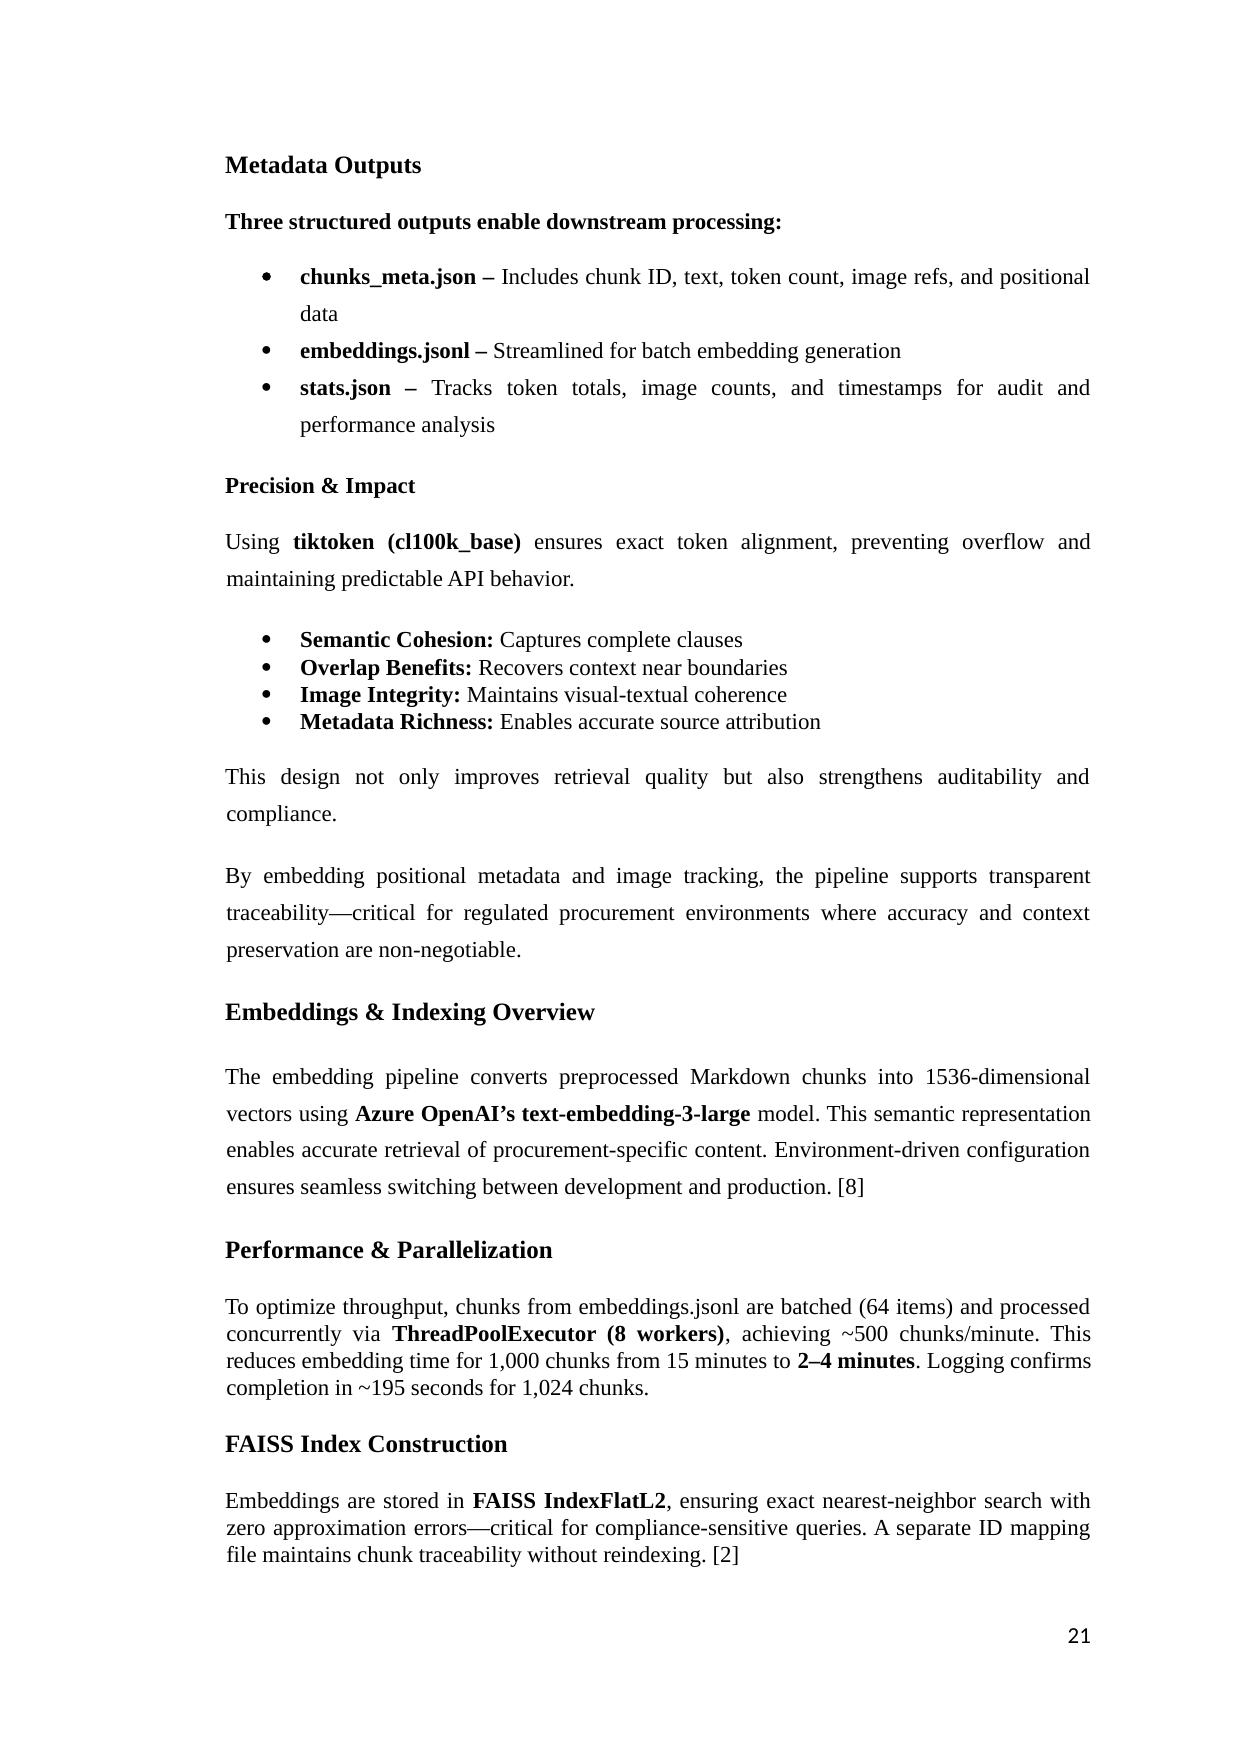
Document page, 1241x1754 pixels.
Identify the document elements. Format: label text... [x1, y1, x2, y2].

text Embeddings & Indexing Overview [225, 997, 1091, 1026]
text By embedding positional metadata and image tracking, the pipeline supports transparent traceability—critical for regulated procurement environments where accuracy and context preservation are non-negotiable. [225, 862, 1091, 962]
list stats.json – Tracks token totals, image counts, and timestamps for audit and performance analysis [262, 374, 1091, 437]
text Embeddings are stored in FAISS IndexFlatL2, ensuring exact nearest-neighbor search with zero approximation errors—critical for compliance-sensitive queries. A separate ID mapping file maintains chunk traceability without reindexing. [2] [225, 1487, 1091, 1568]
text Performance & Parallelization [225, 1235, 1091, 1264]
text To optimize throughput, chunks from embeddings.jsonl are batched (64 items) and processed concurrently via ThreadPoolExecutor (8 workers), achieving ~500 chunks/minute. This reduces embedding time for 1,000 chunks from 15 minutes to 2–4 minutes. Logging confirms completion in ~195 seconds for 1,024 chunks. [225, 1293, 1091, 1401]
text The embedding pipeline converts preprocessed Markdown chunks into 1536-dimensional vectors using Azure OpenAI’s text-embedding-3-large model. This semantic representation enables accurate retrieval of procurement-specific content. Environment-driven configuration ensures seamless switching between development and production. [8] [225, 1063, 1091, 1200]
list chunks_meta.json – Includes chunk ID, text, token count, image refs, and positional data [262, 263, 1091, 326]
list Overlap Benefits: Recovers context near boundaries [262, 654, 1091, 680]
list Image Integrity: Maintains visual-textual coherence [262, 681, 1091, 707]
text FAISS Index Construction [225, 1429, 1091, 1458]
text This design not only improves retrieval quality but also strengthens auditability and compliance. [225, 763, 1091, 826]
text Three structured outputs enable downstream processing: [225, 208, 1091, 234]
text Precision & Impact [225, 472, 1091, 499]
list Semantic Cohesion: Captures complete clauses [262, 627, 1091, 653]
list embeddings.jsonl – Streamlined for batch embedding generation [262, 337, 1091, 363]
text Metadata Outputs [150, 150, 1091, 179]
list Metadata Richness: Enables accurate source attribution [262, 708, 1091, 734]
text Using tiktoken (cl100k_base) ensures exact token alignment, preventing overflow and maintaining predictable API behavior. [225, 528, 1091, 591]
